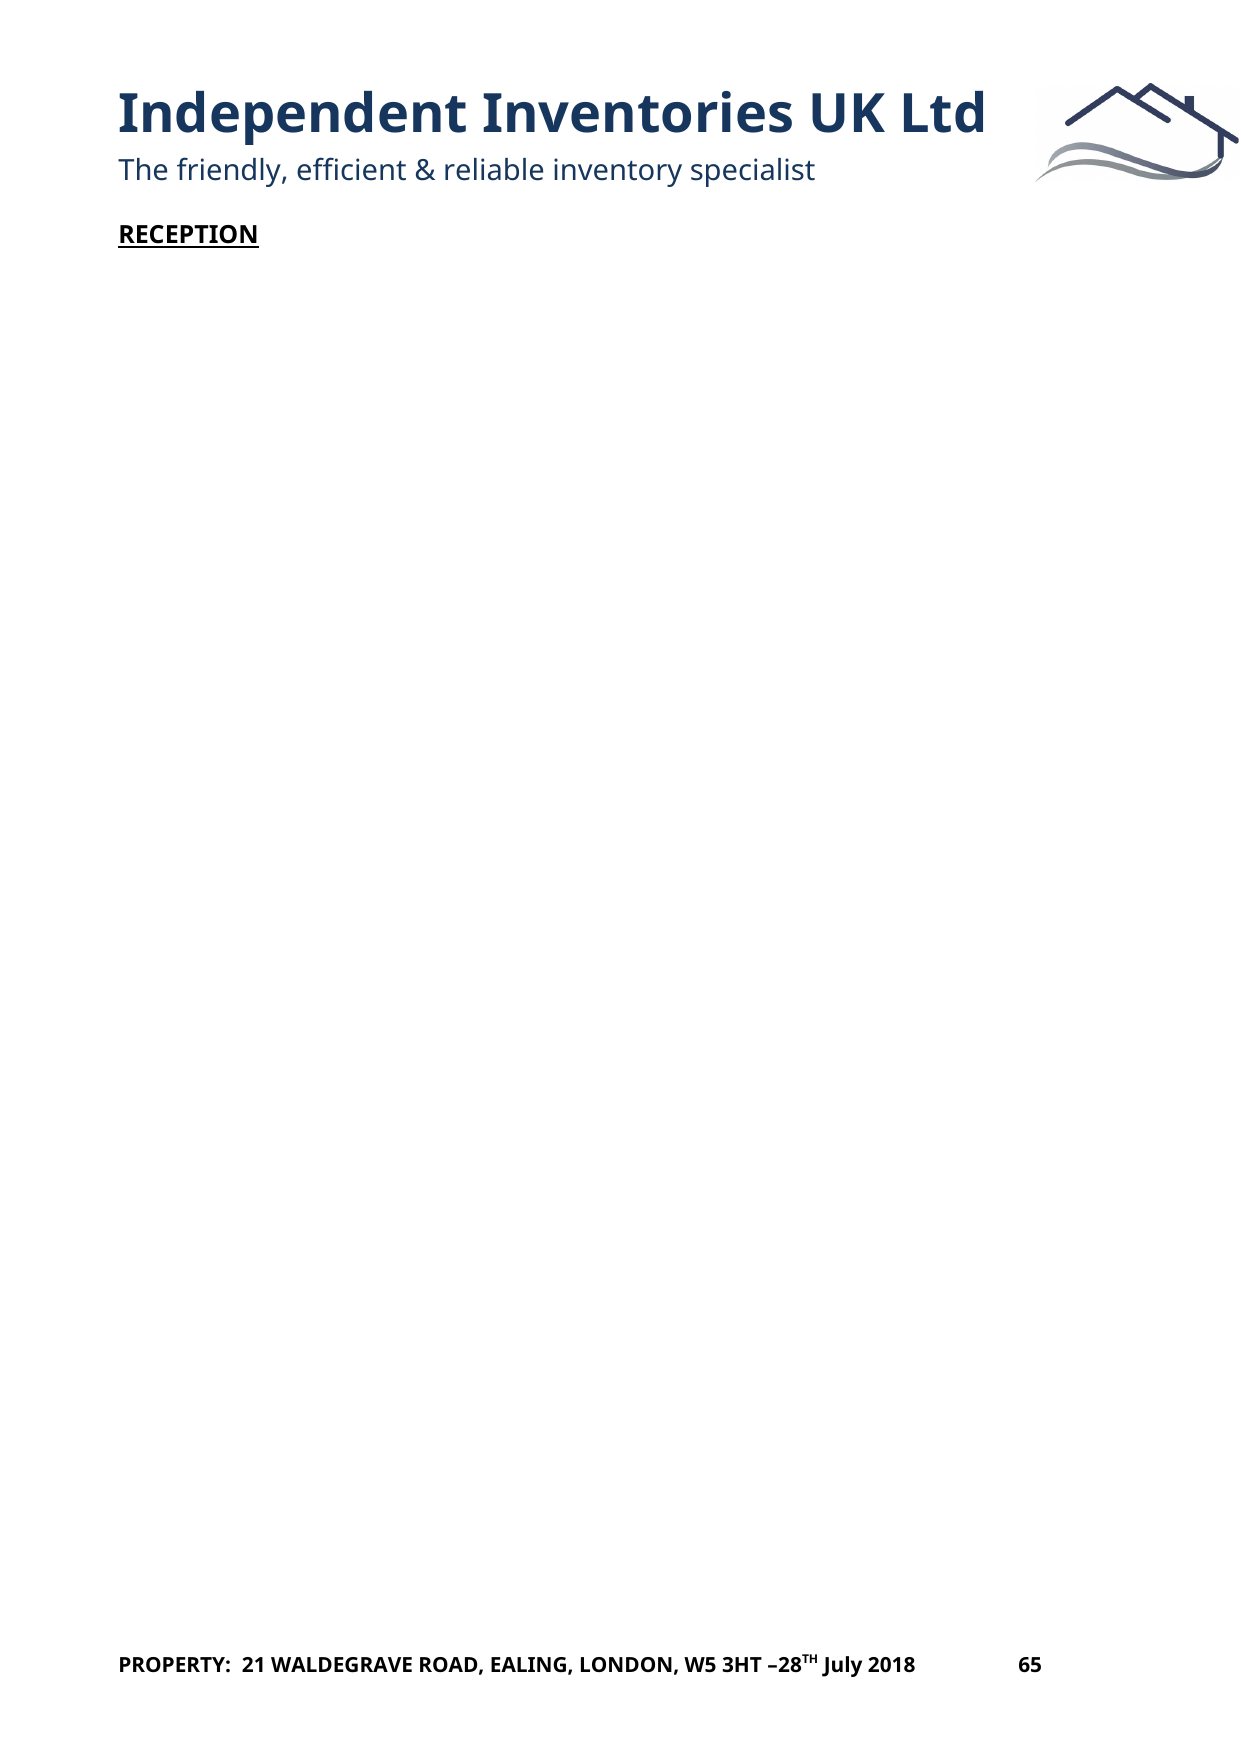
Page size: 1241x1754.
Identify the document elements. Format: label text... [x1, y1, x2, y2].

text RECEPTION [118, 217, 1087, 251]
picture [1034, 83, 1239, 181]
